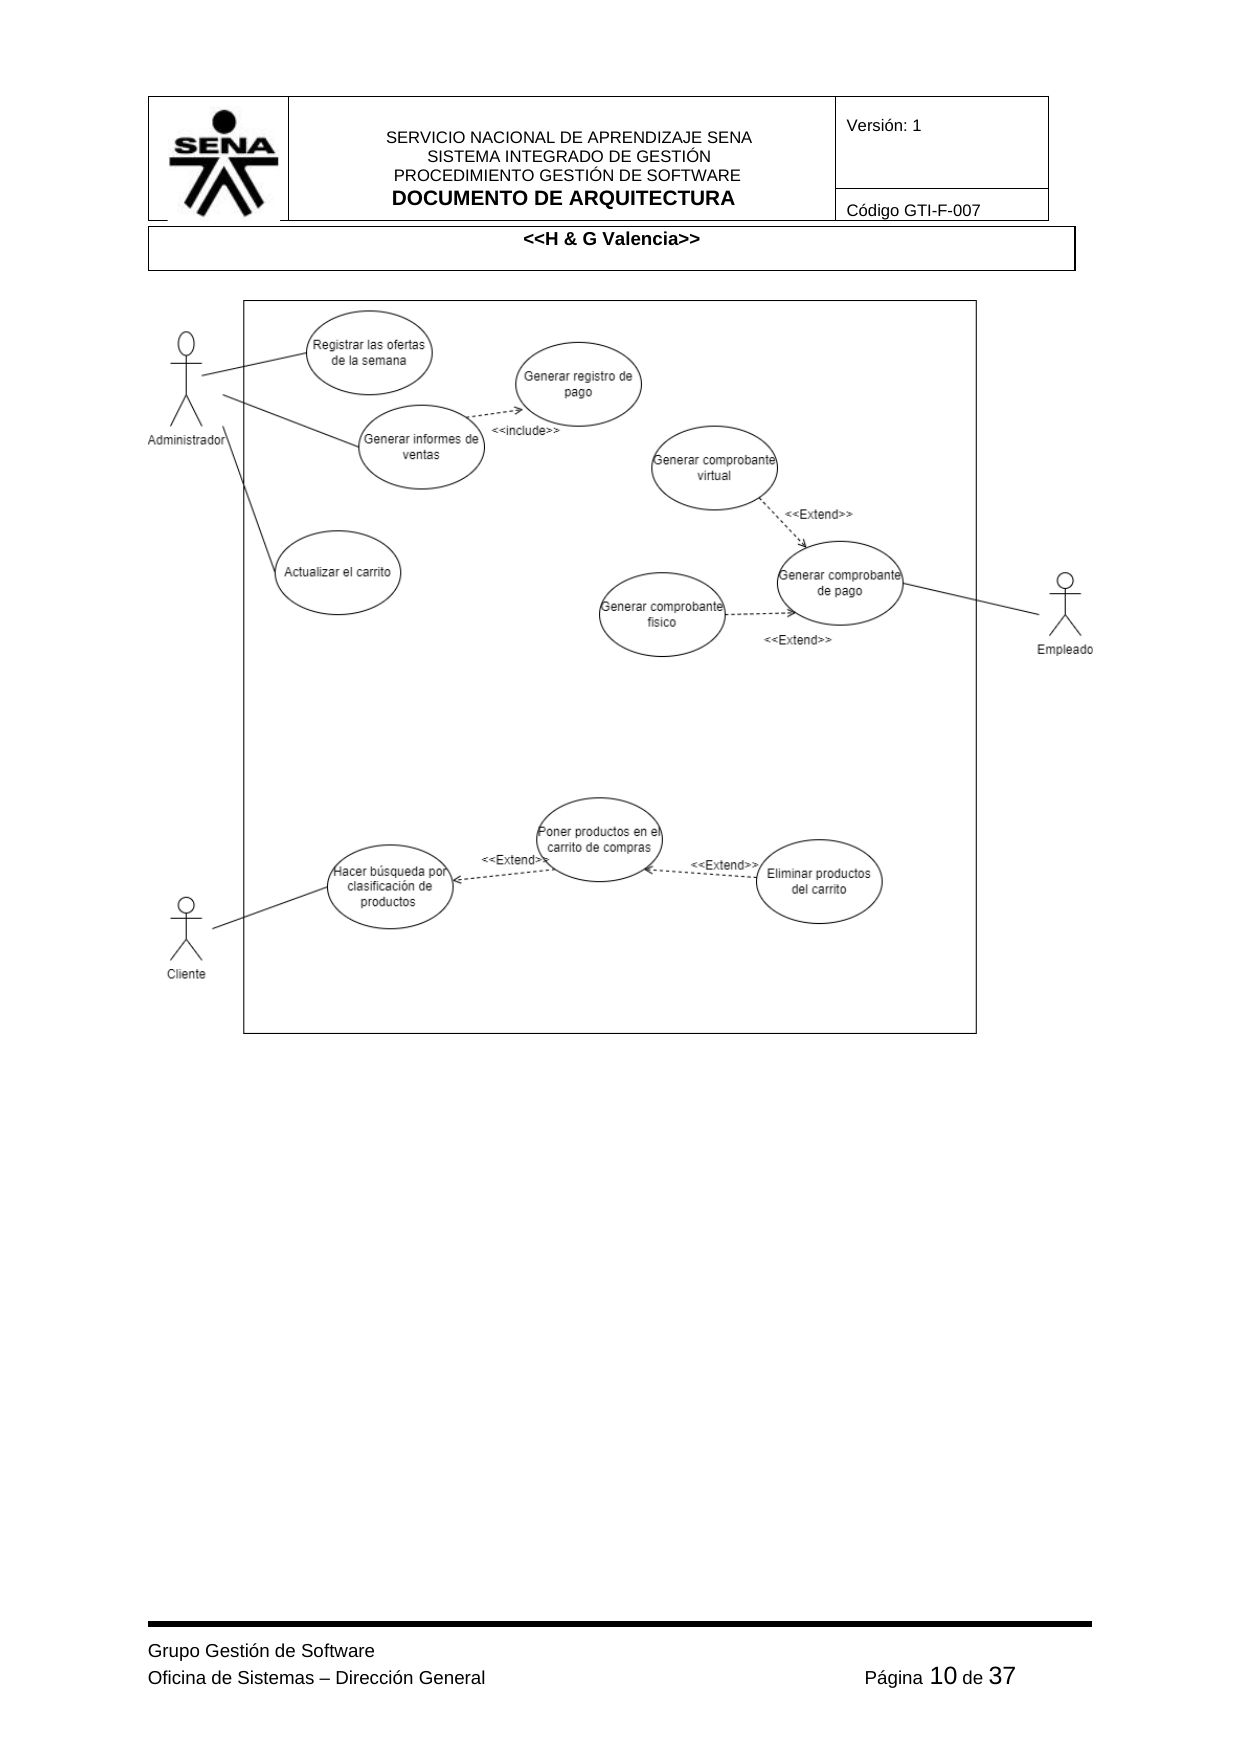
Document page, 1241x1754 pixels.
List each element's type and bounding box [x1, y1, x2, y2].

picture [167, 106, 281, 221]
picture [147, 300, 1093, 1034]
